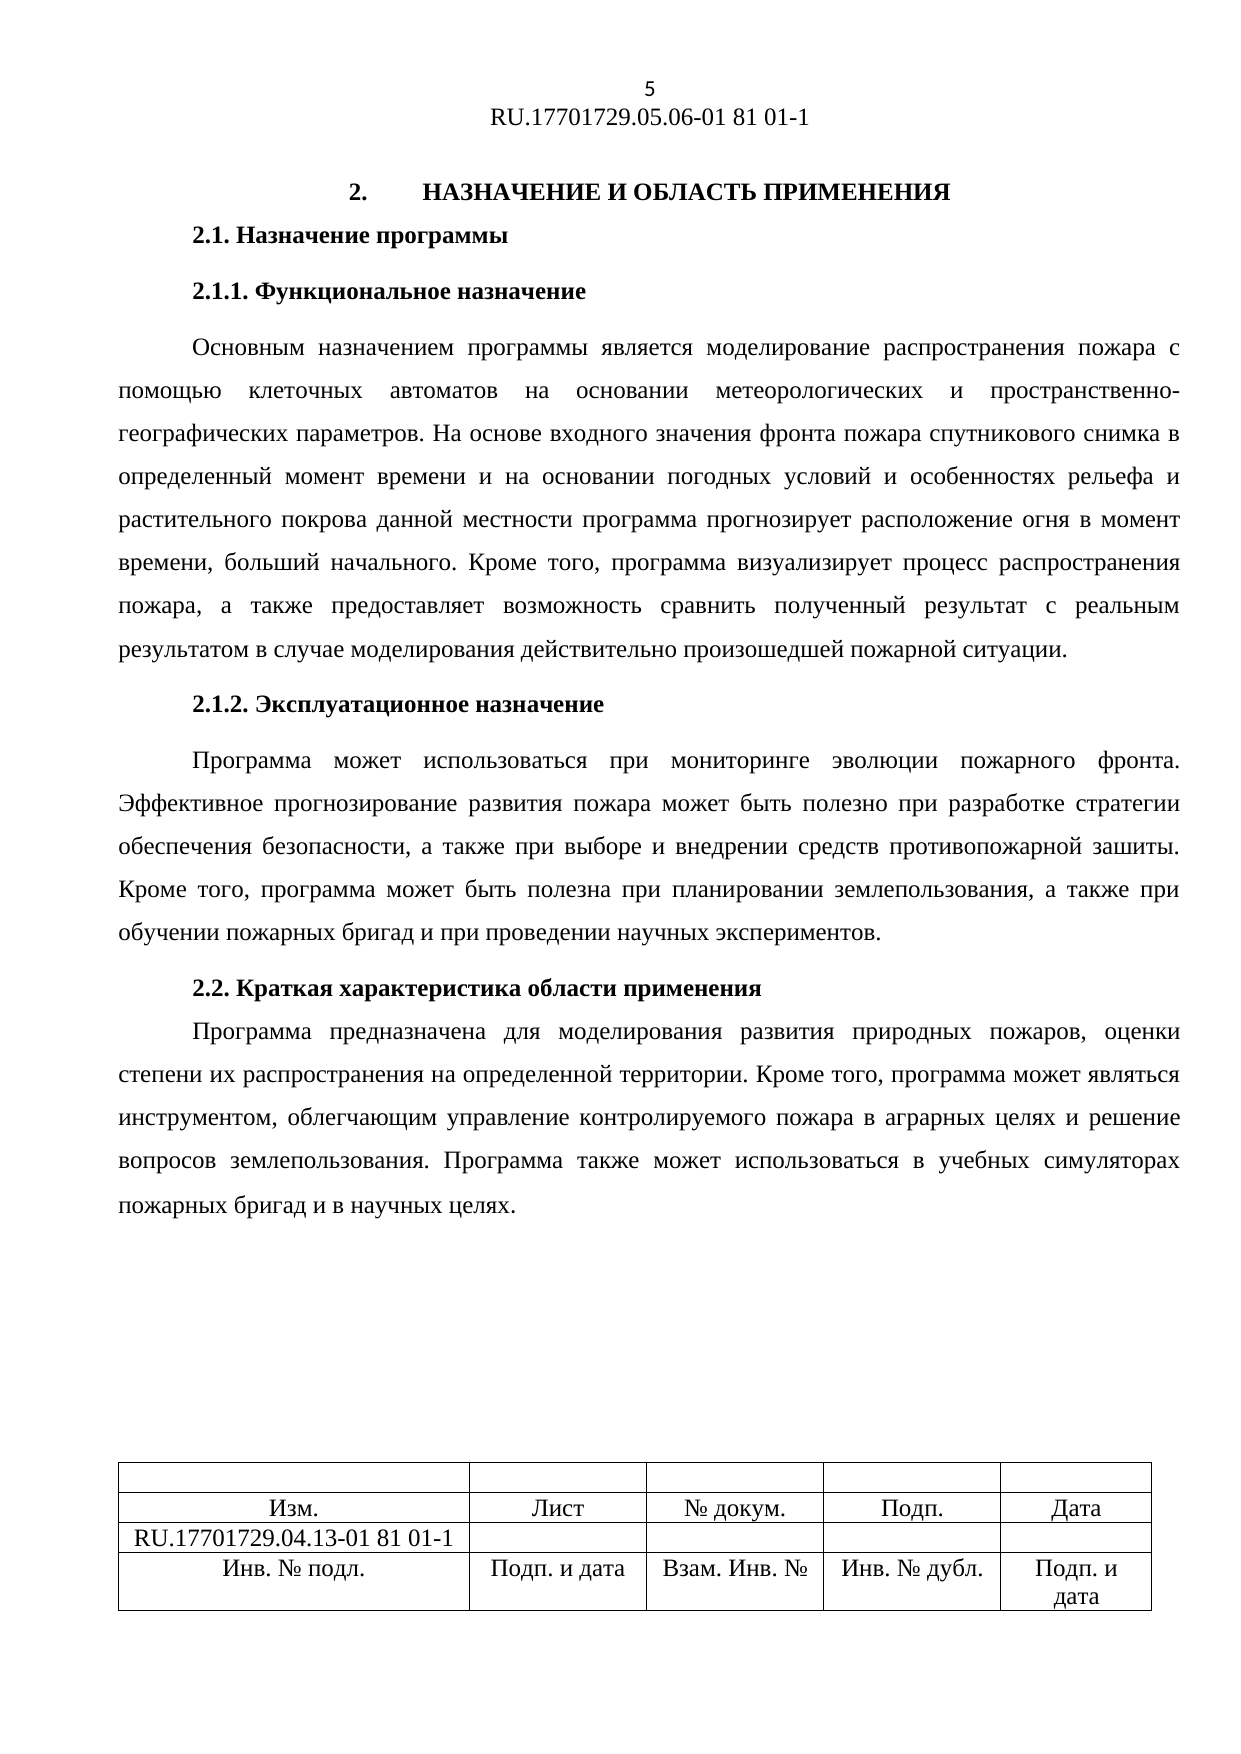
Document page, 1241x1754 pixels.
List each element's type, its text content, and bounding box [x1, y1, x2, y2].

subtitle 2.1.1. Функциональное назначение [192, 276, 1181, 305]
subtitle 2.1.2. Эксплуатационное назначение [192, 689, 1181, 718]
list 2.2. Краткая характеристика области применения [192, 973, 1181, 1002]
list Программа предназначена для моделирования развития природных пожаров, оценки степени их распространения на определенной территории. Кроме того, программа может являться инструментом, облегчающим управление контролируемого пожара в аграрных целях и решение вопросов землепользования. Программа также может использоваться в учебных симуляторах пожарных бригад и в научных целях. [118, 1016, 1181, 1220]
list НАЗНАЧЕНИЕ И ОБЛАСТЬ ПРИМЕНЕНИЯ [118, 177, 1181, 206]
text Программа может использоваться при мониторинге эволюции пожарного фронта. Эффективное прогнозирование развития пожара может быть полезно при разработке стратегии обеспечения безопасности, а также при выборе и внедрении средств противопожарной зашиты. Кроме того, программа может быть полезна при планировании землепользования, а также при обучении пожарных бригад и при проведении научных экспериментов. [118, 745, 1181, 946]
list 2.1. Назначение программы [118, 221, 1181, 249]
list Основным назначением программы является моделирование распространения пожара с помощью клеточных автоматов на основании метеорологических и пространственно-географических параметров. На основе входного значения фронта пожара спутникового снимка в определенный момент времени и на основании погодных условий и особенностях рельефа и растительного покрова данной местности программа прогнозирует расположение огня в момент времени, больший начального. Кроме того, программа визуализирует процесс распространения пожара, а также предоставляет возможность сравнить полученный результат с реальным результатом в случае моделирования действительно произошедшей пожарной ситуации. [118, 332, 1181, 662]
